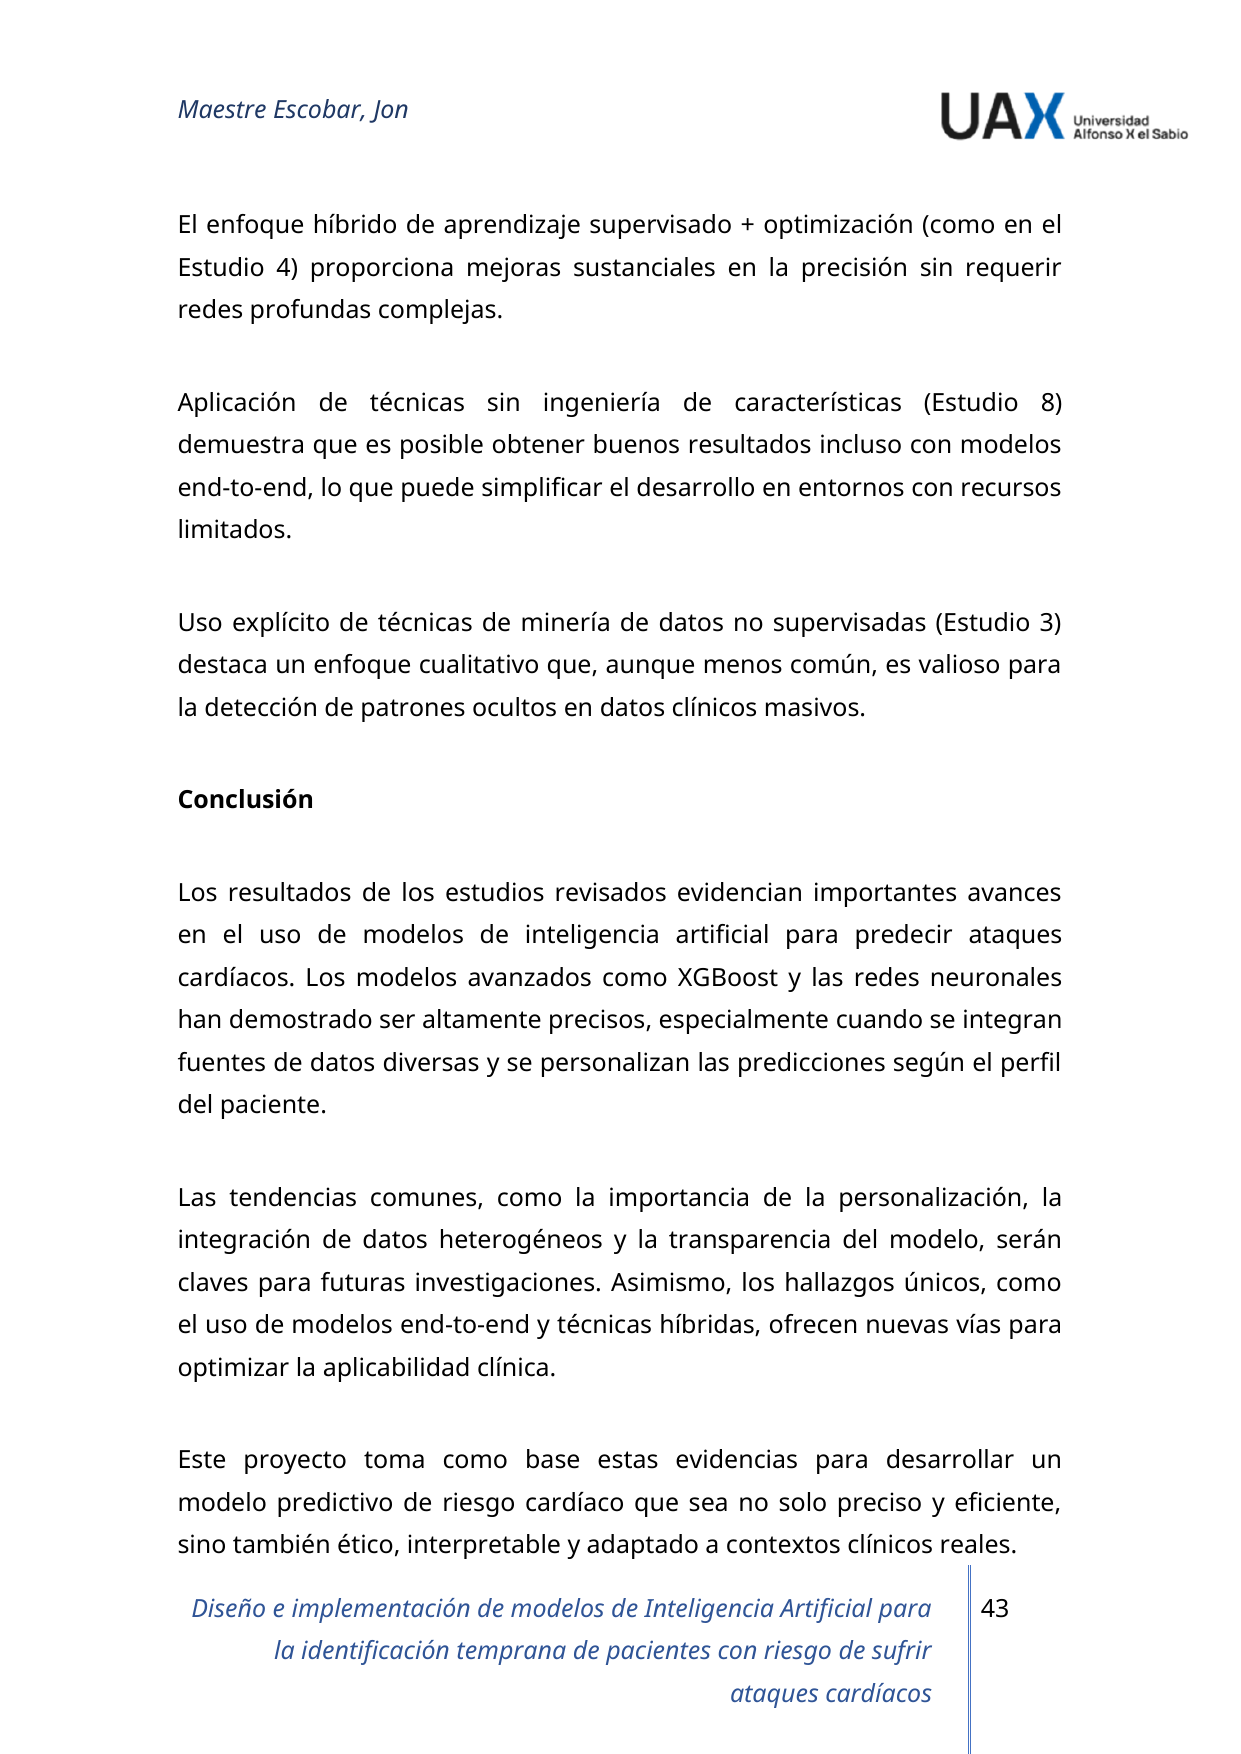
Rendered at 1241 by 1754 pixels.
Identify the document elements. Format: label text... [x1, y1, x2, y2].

text Uso explícito de técnicas de minería de datos no supervisadas (Estudio 3) destaca un enfoque cualitativo que, aunque menos común, es valioso para la detección de patrones ocultos en datos clínicos masivos. [177, 604, 1063, 723]
text El enfoque híbrido de aprendizaje supervisado + optimización (como en el Estudio 4) proporciona mejoras sustanciales en la precisión sin requerir redes profundas complejas. [177, 207, 1063, 326]
picture [940, 89, 1192, 144]
text Este proyecto toma como base estas evidencias para desarrollar un modelo predictivo de riesgo cardíaco que sea no solo preciso y eficiente, sino también ético, interpretable y adaptado a contextos clínicos reales. [177, 1442, 1063, 1561]
text Las tendencias comunes, como la importancia de la personalización, la integración de datos heterogéneos y la transparencia del modelo, serán claves para futuras investigaciones. Asimismo, los hallazgos únicos, como el uso de modelos end-to-end y técnicas híbridas, ofrecen nuevas vías para optimizar la aplicabilidad clínica. [177, 1179, 1063, 1383]
text Conclusión [177, 782, 1063, 816]
text Los resultados de los estudios revisados evidencian importantes avances en el uso de modelos de inteligencia artificial para predecir ataques cardíacos. Los modelos avanzados como XGBoost y las redes neuronales han demostrado ser altamente precisos, especialmente cuando se integran fuentes de datos diversas y se personalizan las predicciones según el perfil del paciente. [177, 874, 1063, 1121]
text Aplicación de técnicas sin ingeniería de características (Estudio 8) demuestra que es posible obtener buenos resultados incluso con modelos end-to-end, lo que puede simplificar el desarrollo en entornos con recursos limitados. [177, 384, 1063, 546]
